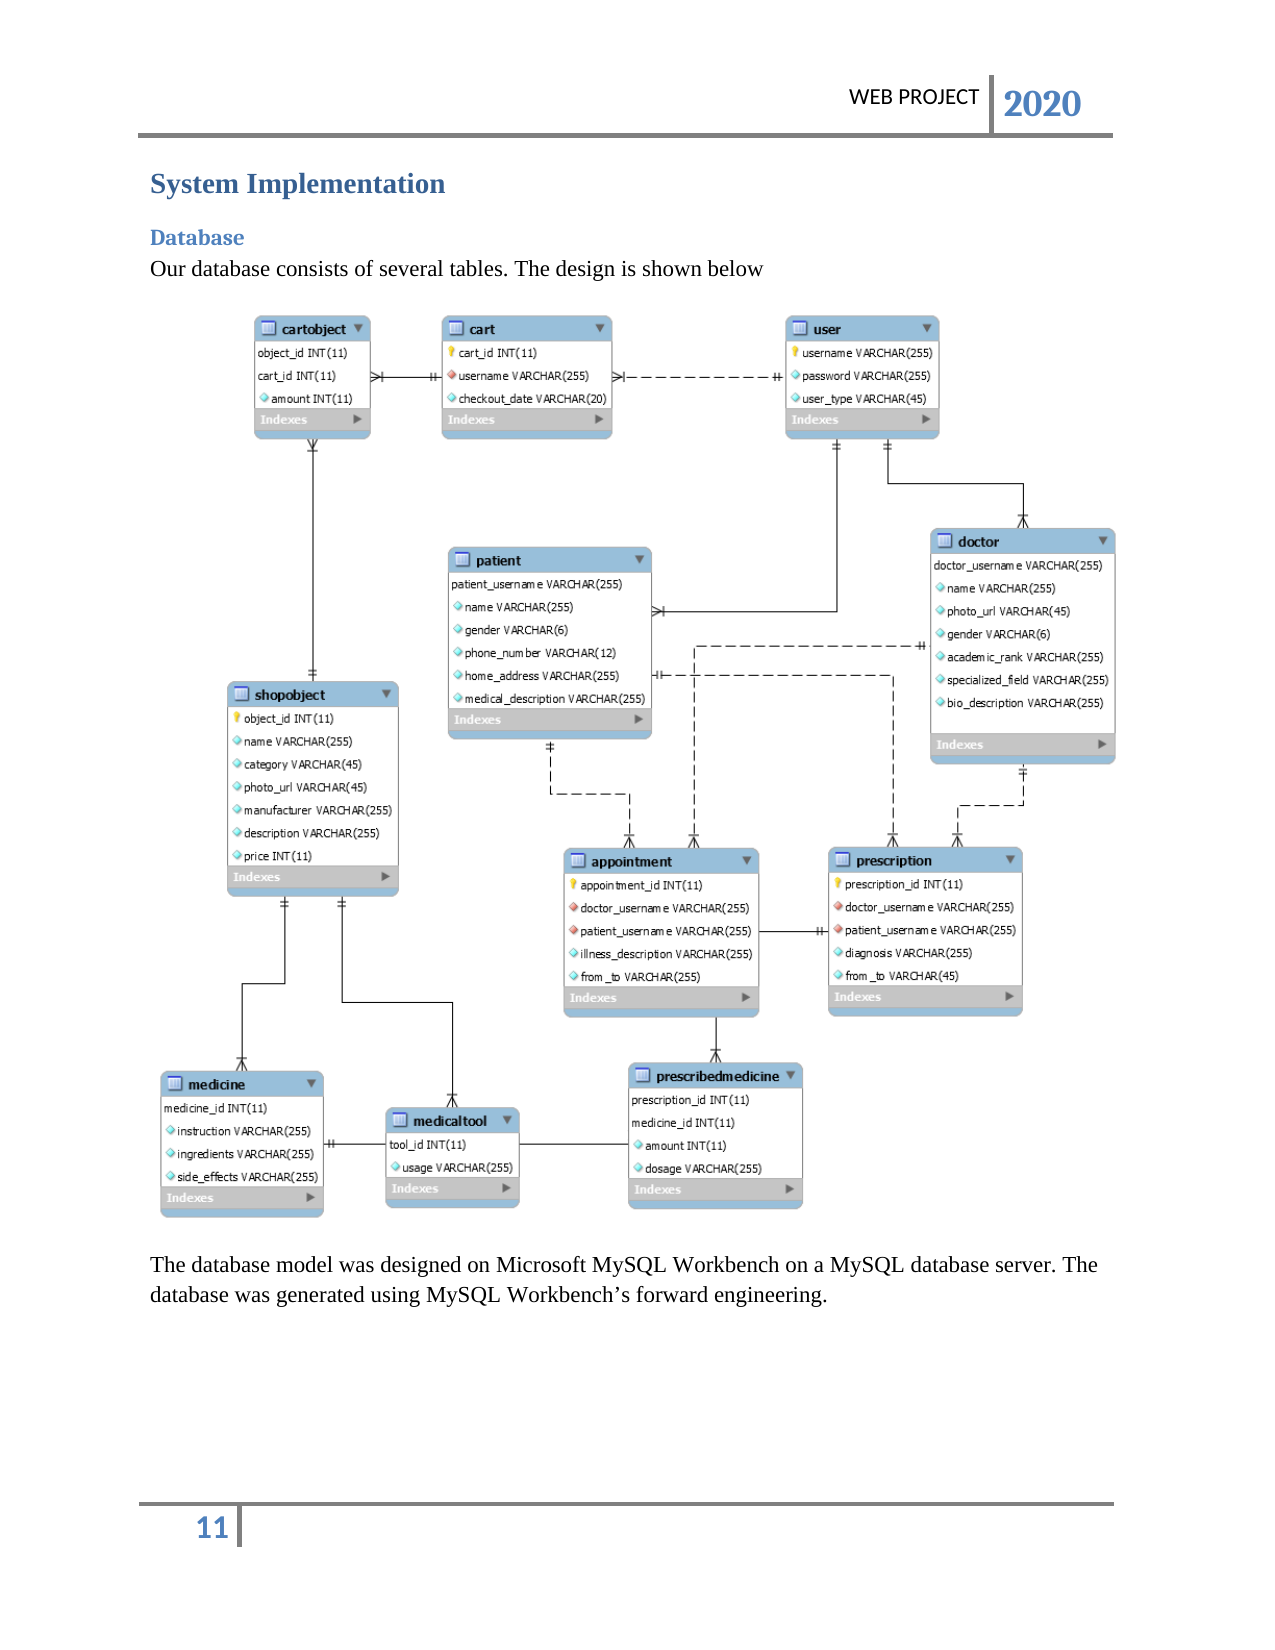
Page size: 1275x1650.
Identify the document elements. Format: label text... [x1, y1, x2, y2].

subtitle System Implementation [150, 166, 1125, 199]
picture [150, 305, 1125, 1227]
subtitle Database [150, 224, 1125, 251]
text Our database consists of several tables. The design is shown below [150, 254, 1125, 281]
text The database model was designed on Microsoft MySQL Workbench on a MySQL database server. The database was generated using MySQL Workbench’s forward engineering. [150, 1251, 1125, 1308]
